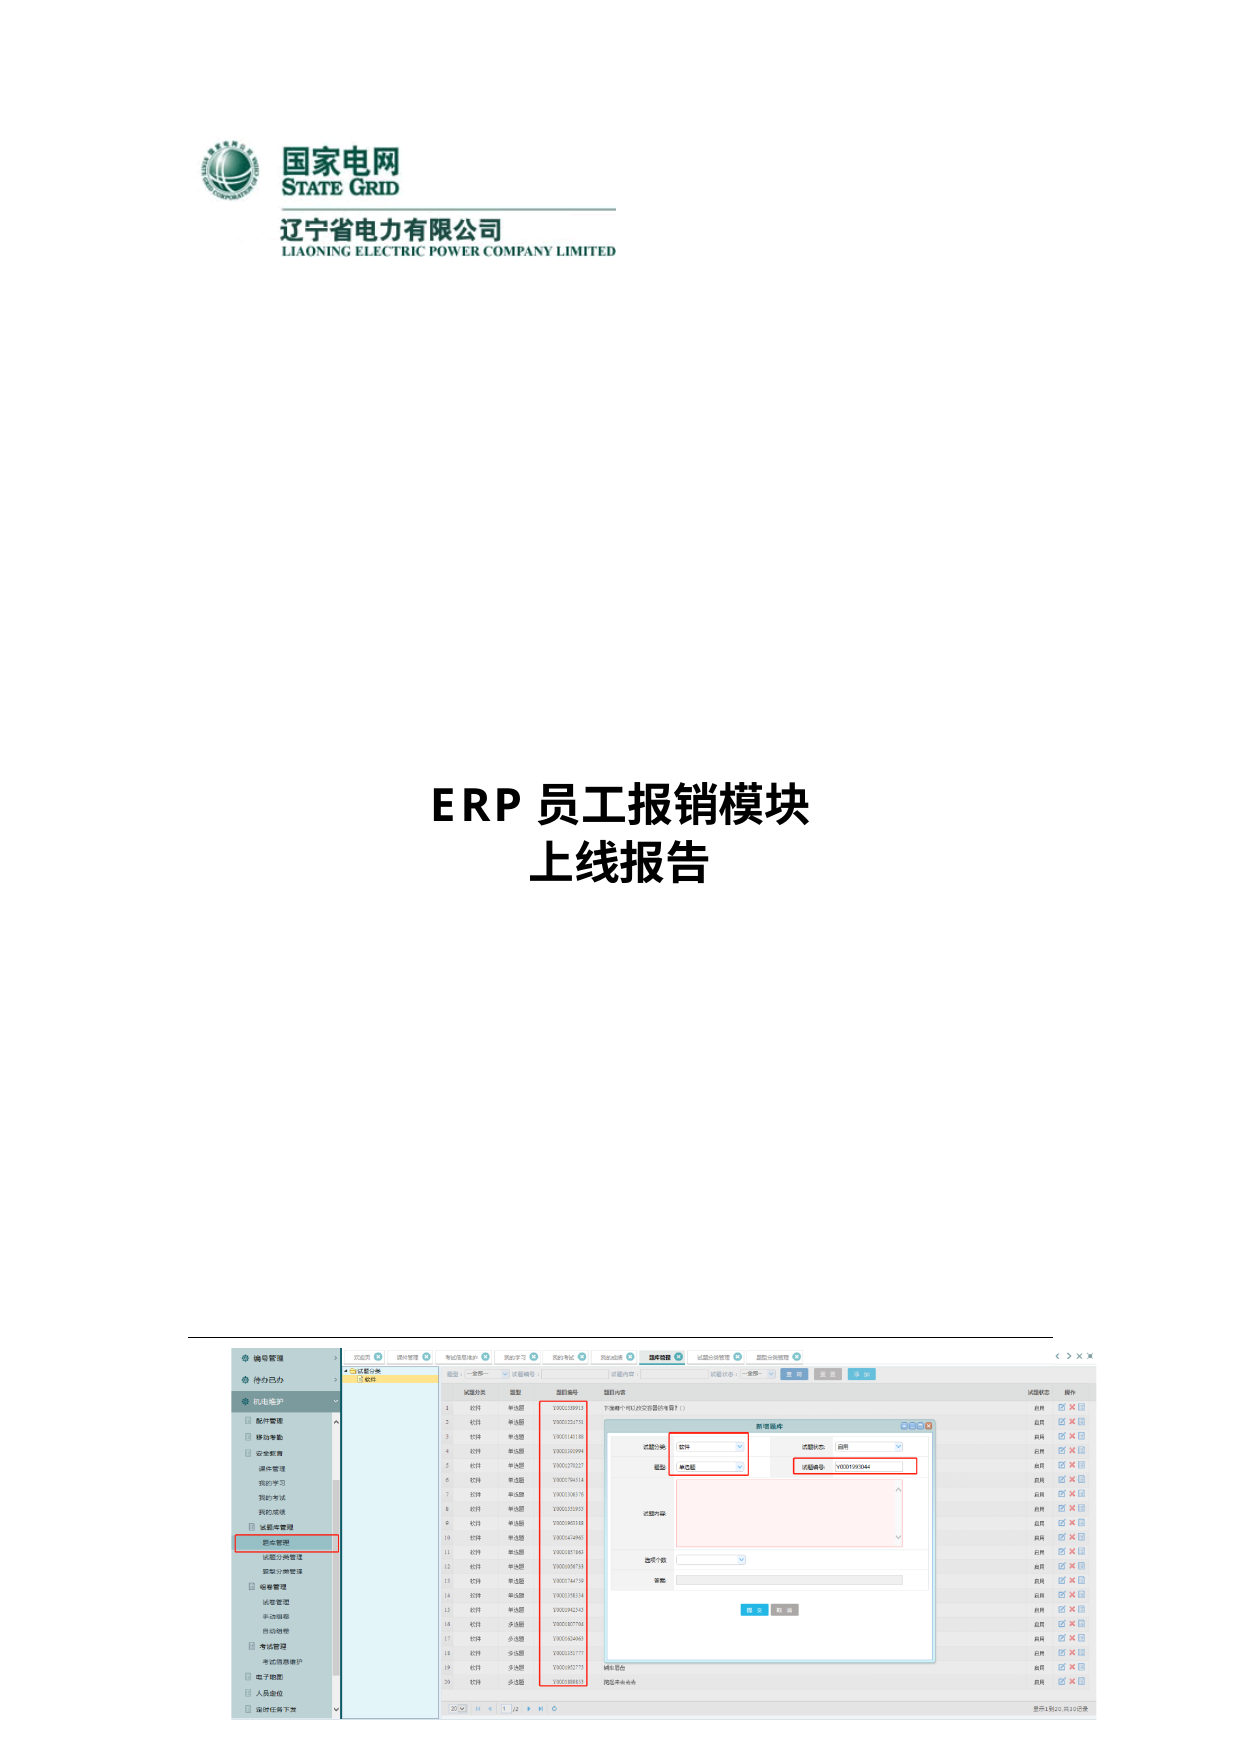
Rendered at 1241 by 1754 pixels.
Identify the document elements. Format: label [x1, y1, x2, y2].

picture [231, 1348, 1097, 1720]
